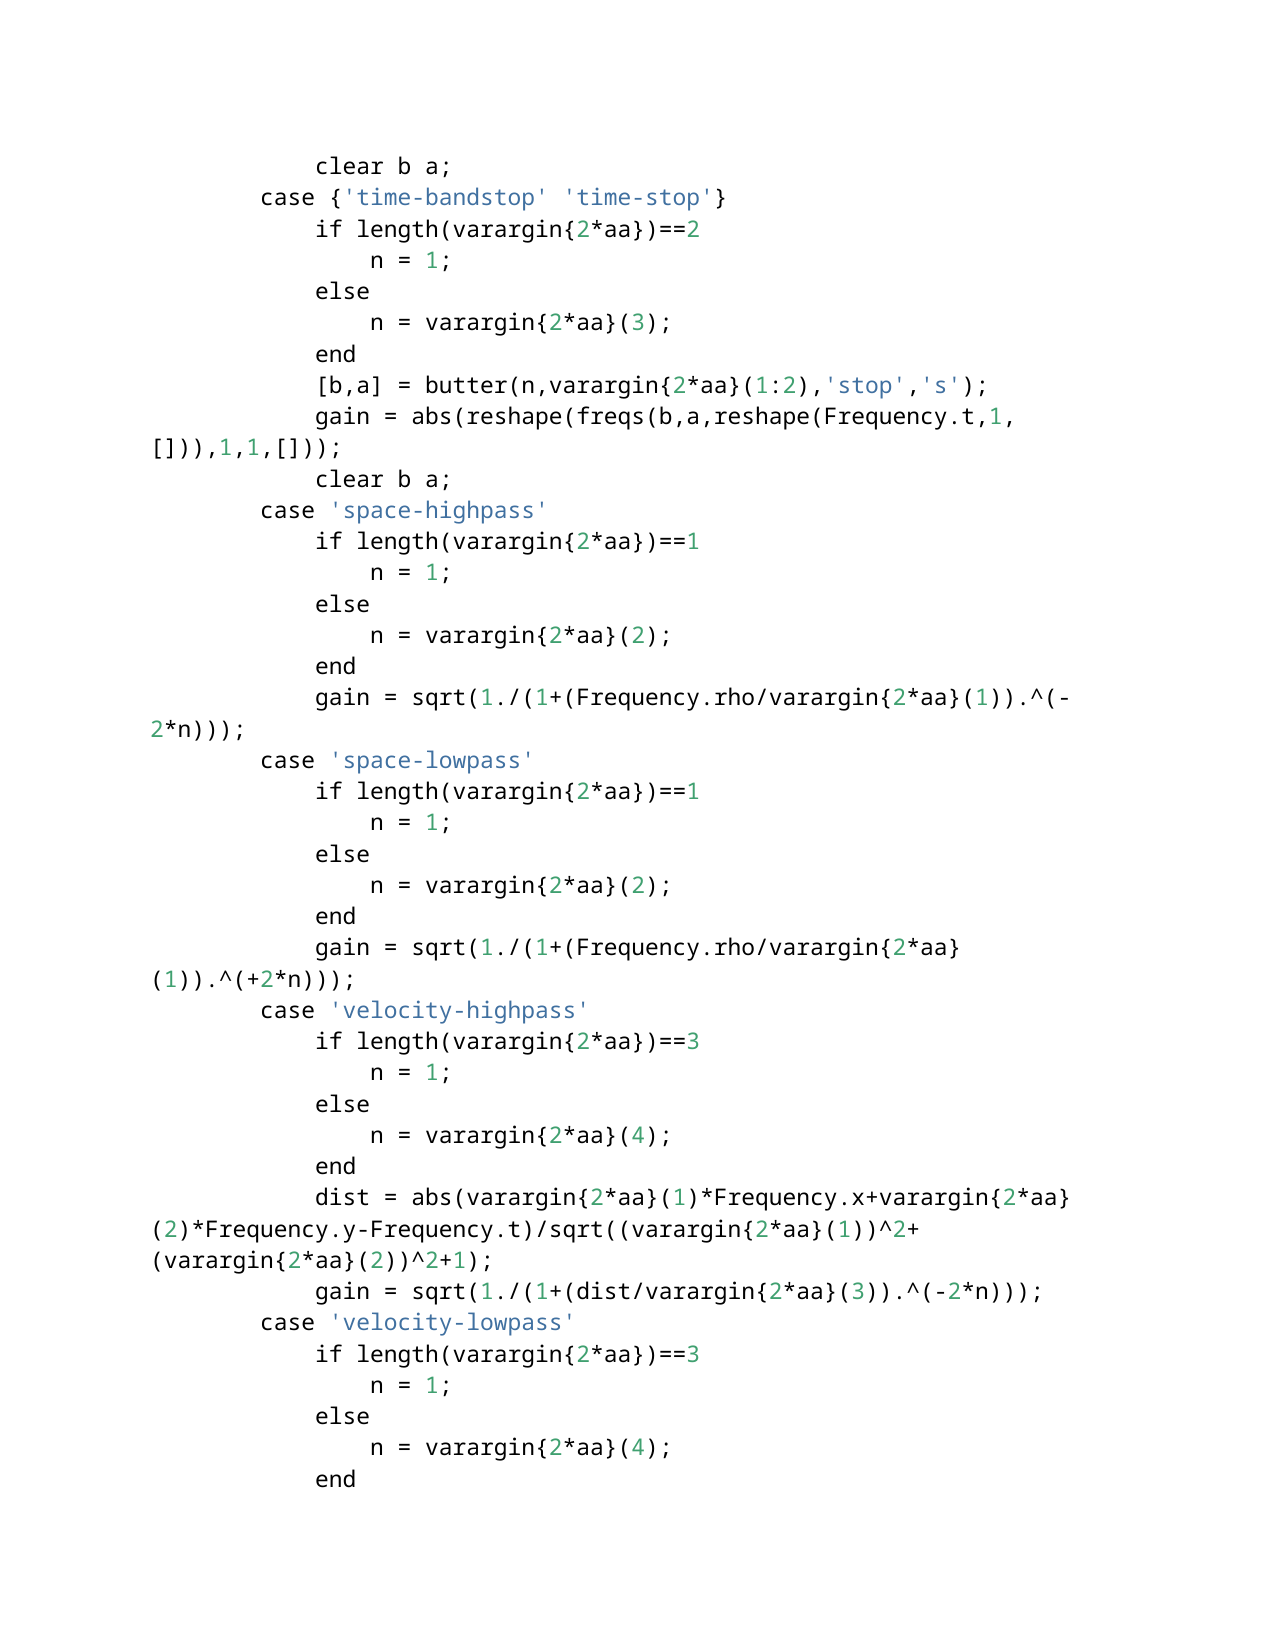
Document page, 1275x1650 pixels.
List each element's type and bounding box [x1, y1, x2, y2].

text [150, 150, 1125, 1494]
